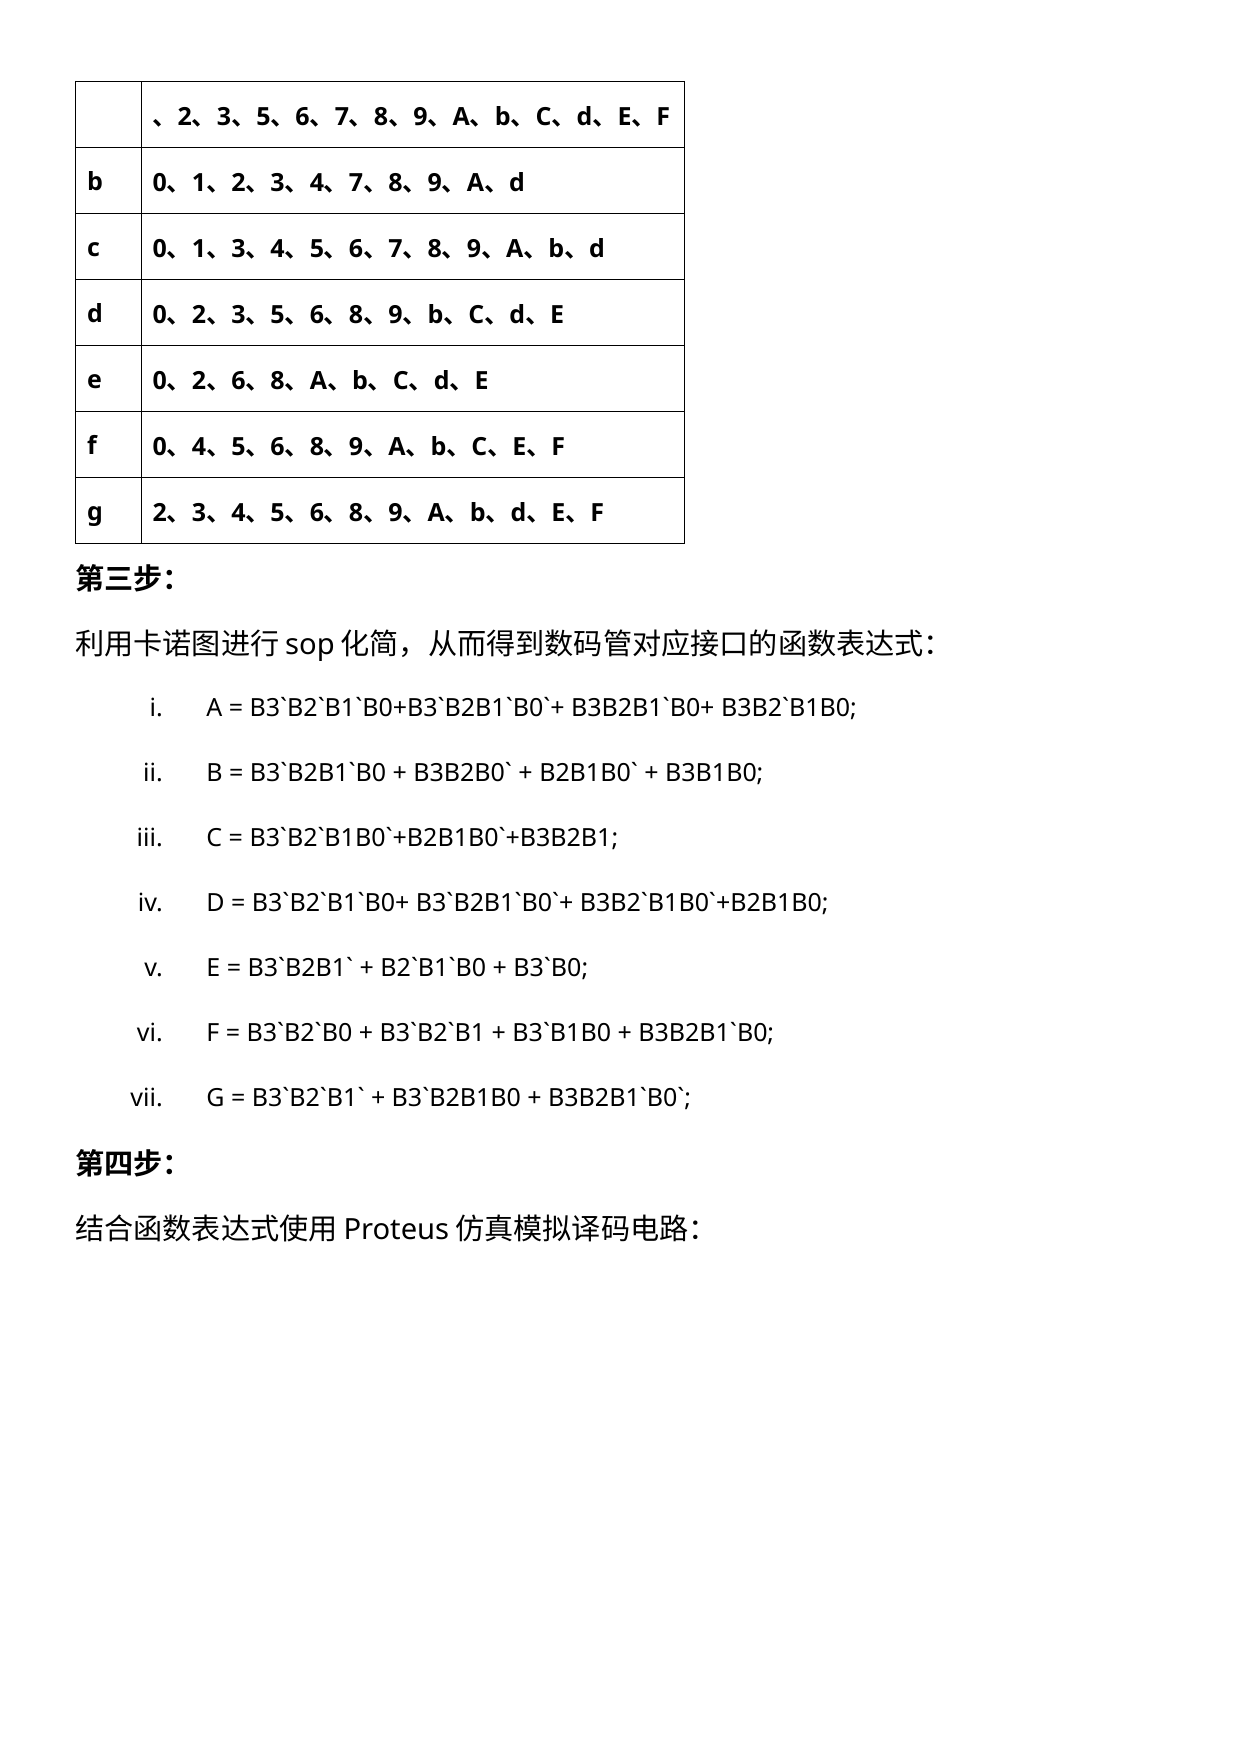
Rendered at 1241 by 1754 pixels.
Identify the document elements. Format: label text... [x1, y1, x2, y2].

table_cell 0、2、3、5、6、8、9、b、C、d、E [142, 280, 684, 345]
text 利用卡诺图进行sop化简，从而得到数码管对应接口的函数表达式： [75, 609, 1165, 674]
list B = B3`B2B1`B0 + B3B2B0` + B2B1B0` + B3B1B0; [162, 739, 1165, 804]
table_header a [76, 82, 141, 147]
table_cell e [76, 346, 141, 411]
list D = B3`B2`B1`B0+ B3`B2B1`B0`+ B3B2`B1B0`+B2B1B0; [162, 869, 1165, 934]
table_cell 0、2、6、8、A、b、C、d、E [142, 346, 684, 411]
table_cell 2、3、4、5、6、8、9、A、b、d、E、F [142, 478, 684, 543]
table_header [142, 82, 684, 147]
table_cell f [76, 412, 141, 477]
table_cell b [76, 148, 141, 213]
table_cell 0、4、5、6、8、9、A、b、C、E、F [142, 412, 684, 477]
text 第四步： [75, 1129, 1165, 1194]
table_cell 0、1、3、4、5、6、7、8、9、A、b、d [142, 214, 684, 279]
list A = B3`B2`B1`B0+B3`B2B1`B0`+ B3B2B1`B0+ B3B2`B1B0; [162, 674, 1165, 739]
list C = B3`B2`B1B0`+B2B1B0`+B3B2B1; [162, 804, 1165, 869]
table_cell 0、1、2、3、4、7、8、9、A、d [142, 148, 684, 213]
text 第三步： [75, 544, 1165, 609]
table_cell c [76, 214, 141, 279]
list F = B3`B2`B0 + B3`B2`B1 + B3`B1B0 + B3B2B1`B0; [162, 999, 1165, 1064]
table_cell g [76, 478, 141, 543]
text 结合函数表达式使用Proteus仿真模拟译码电路： [75, 1194, 1165, 1259]
list E = B3`B2B1` + B2`B1`B0 + B3`B0; [162, 934, 1165, 999]
list G = B3`B2`B1` + B3`B2B1B0 + B3B2B1`B0`; [162, 1064, 1165, 1129]
table_cell d [76, 280, 141, 345]
